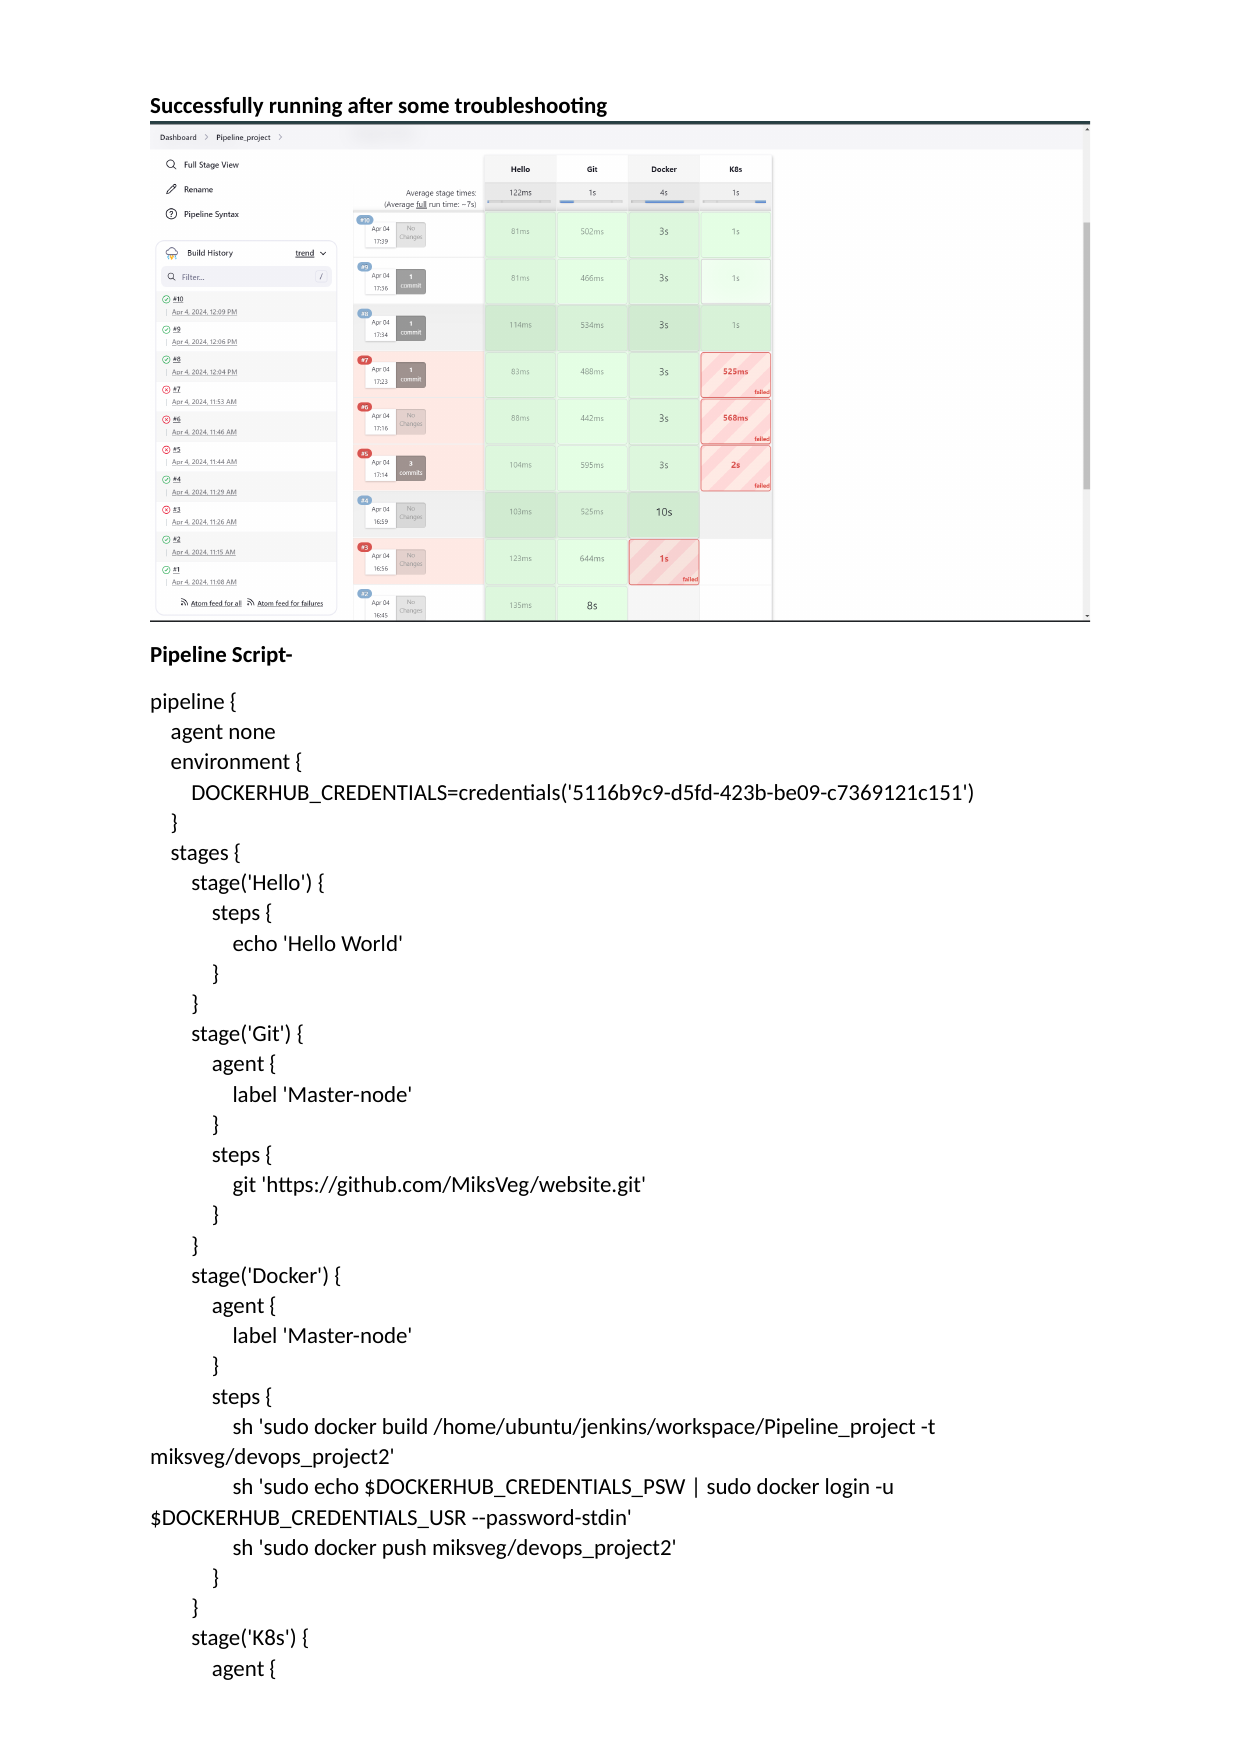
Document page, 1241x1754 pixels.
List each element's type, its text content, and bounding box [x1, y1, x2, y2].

text } [150, 808, 1090, 836]
text steps { [150, 1140, 1090, 1168]
text stage('Git') { [150, 1019, 1090, 1047]
text echo 'Hello World' [150, 929, 1090, 957]
text stage('K8s') { [150, 1623, 1090, 1652]
text label 'Master-node' [150, 1080, 1090, 1108]
text } [150, 989, 1090, 1017]
text stage('Docker') { [150, 1261, 1090, 1289]
text } [150, 1593, 1090, 1621]
text Pipeline Script- [150, 640, 1090, 668]
text } [150, 959, 1090, 987]
text agent none [150, 717, 1090, 745]
text agent { [150, 1291, 1090, 1319]
text stage('Hello') { [150, 868, 1090, 896]
text } [150, 1201, 1090, 1229]
text agent { [150, 1654, 1090, 1682]
text sh 'sudo echo $DOCKERHUB_CREDENTIALS_PSW | sudo docker login -u $DOCKERHUB_CREDENTIALS_USR --password-stdin' [150, 1472, 1090, 1531]
text DOCKERHUB_CREDENTIALS=credentials('5116b9c9-d5fd-423b-be09-c7369121c151') [150, 778, 1090, 806]
text label 'Master-node' [150, 1321, 1090, 1349]
text } [150, 1231, 1090, 1259]
text } [150, 1563, 1090, 1591]
text stages { [150, 838, 1090, 866]
text sh 'sudo docker build /home/ubuntu/jenkins/workspace/Pipeline_project -t miksveg/devops_project2' [150, 1412, 1090, 1470]
text steps { [150, 1382, 1090, 1410]
text pipeline { [150, 687, 1090, 715]
picture [150, 121, 1091, 622]
text } [150, 1352, 1090, 1380]
text git 'https://github.com/MiksVeg/website.git' [150, 1170, 1090, 1198]
text } [150, 1110, 1090, 1138]
text agent { [150, 1049, 1090, 1078]
text environment { [150, 747, 1090, 776]
text Successfully running after some troubleshooting [150, 91, 1090, 121]
text sh 'sudo docker push miksveg/devops_project2' [150, 1533, 1090, 1561]
text steps { [150, 898, 1090, 927]
